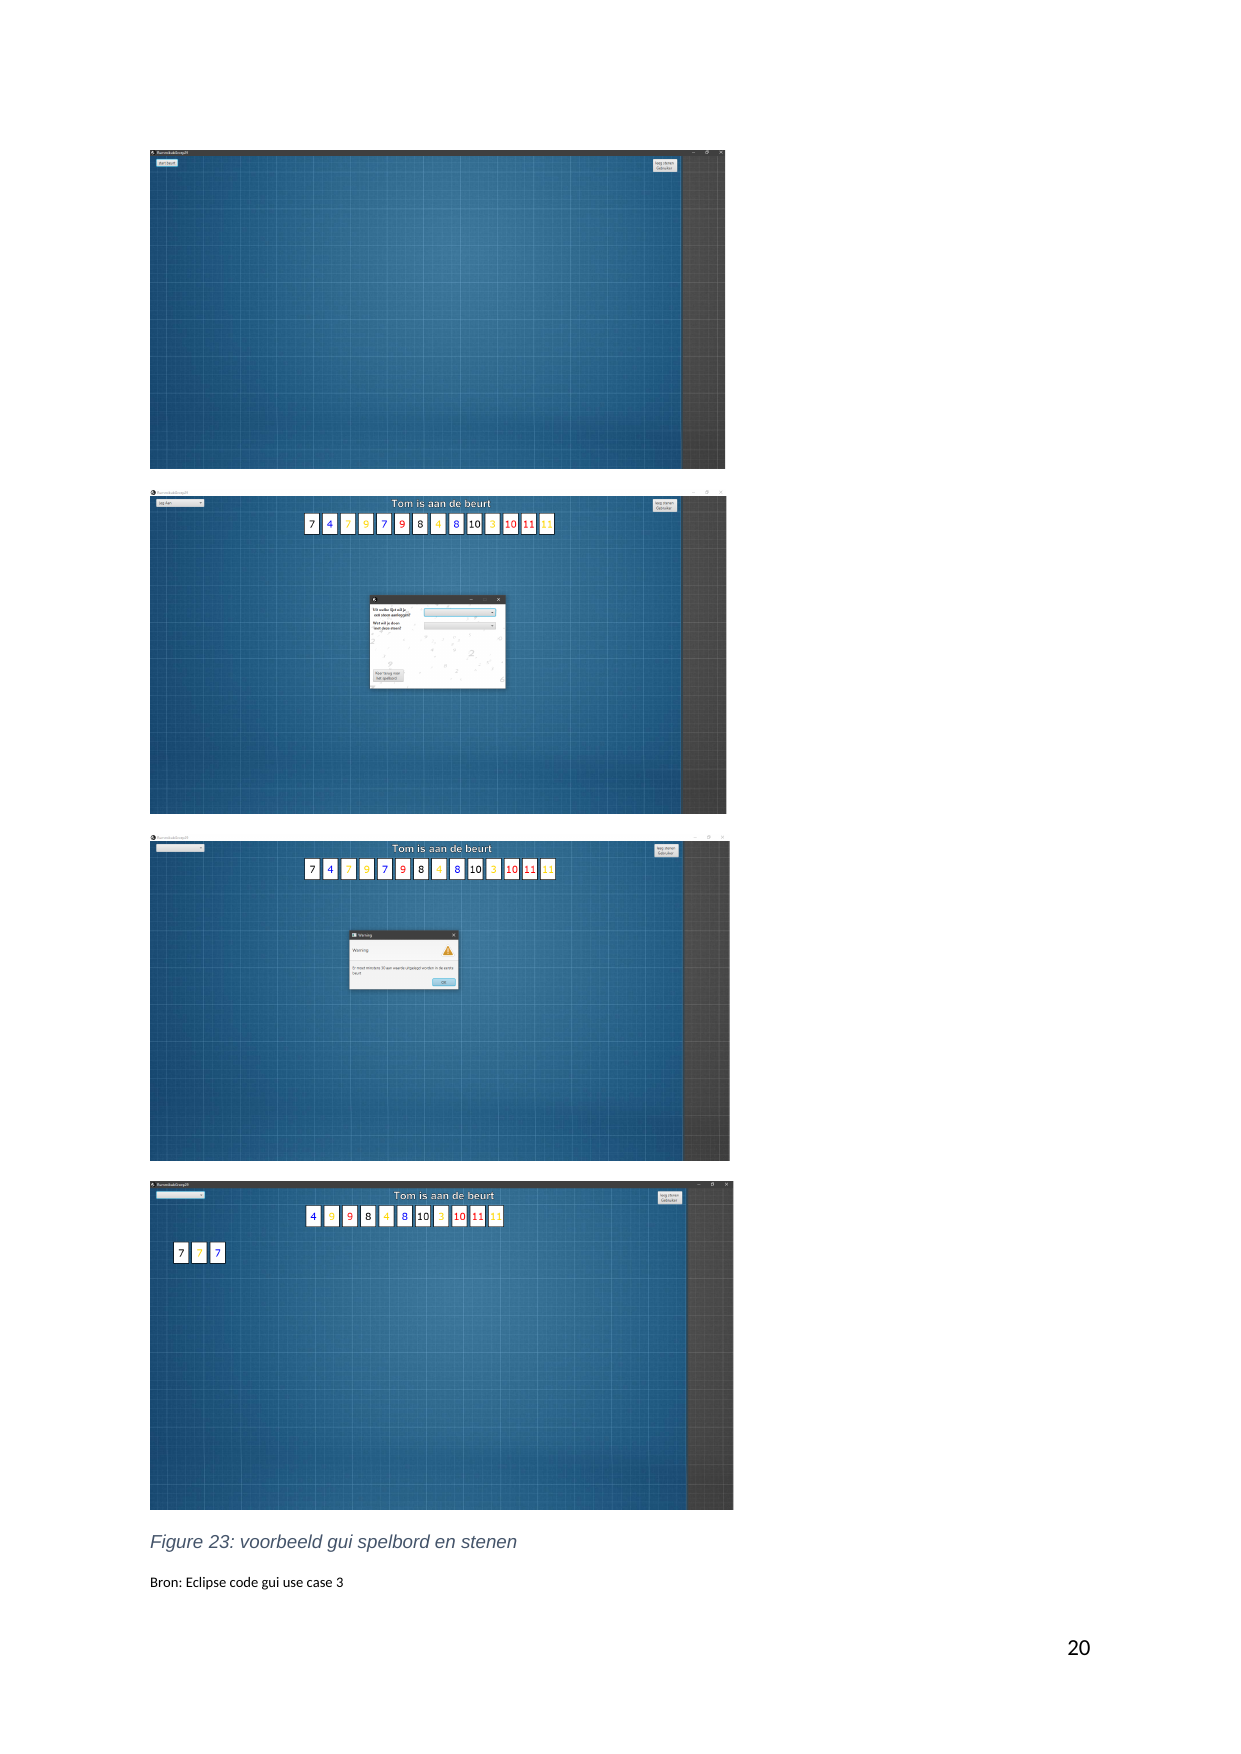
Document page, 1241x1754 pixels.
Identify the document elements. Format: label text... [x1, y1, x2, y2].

picture [150, 1181, 734, 1510]
picture [150, 489, 727, 814]
text Bron: Eclipse code gui use case 3 [150, 1573, 1090, 1591]
picture [150, 834, 730, 1161]
text Figure 23: voorbeeld gui spelbord en stenen [150, 1531, 1090, 1552]
picture [150, 150, 725, 469]
